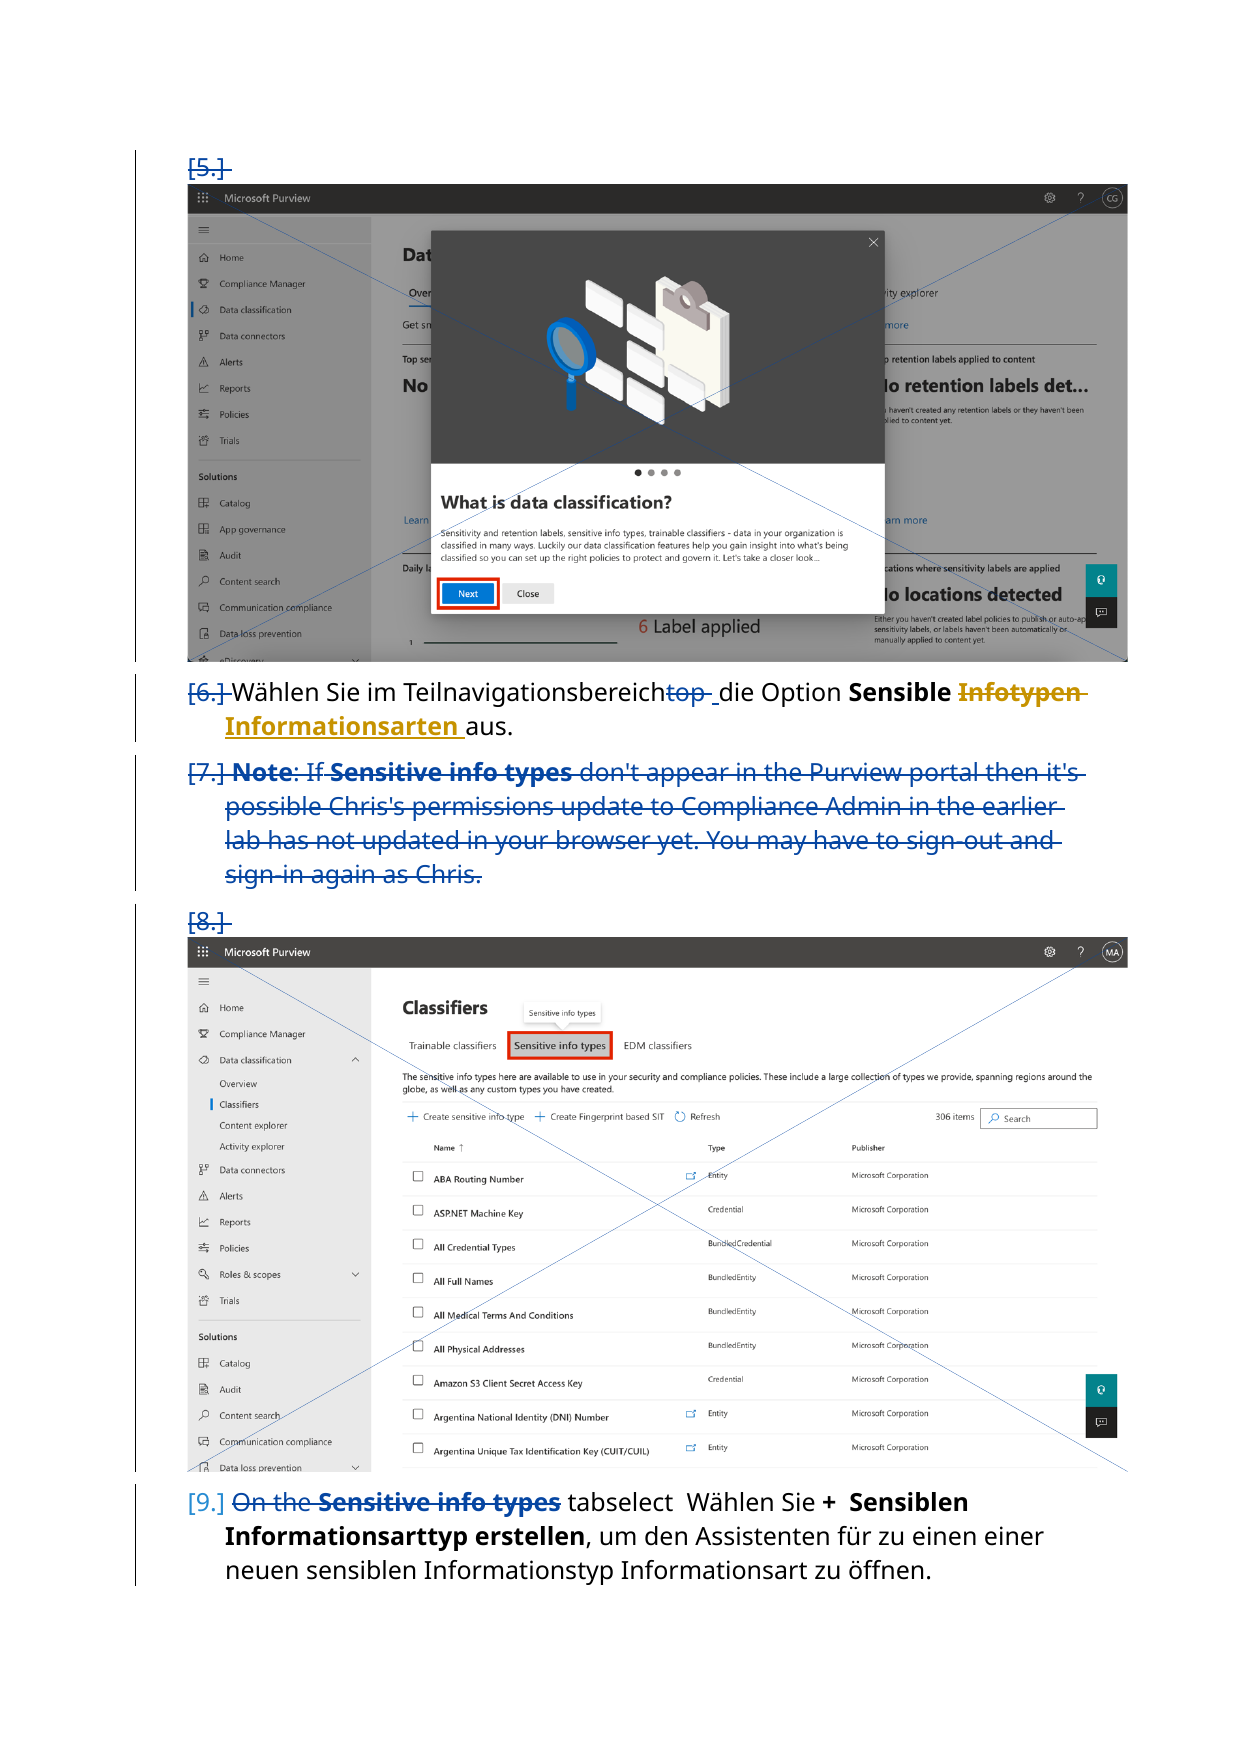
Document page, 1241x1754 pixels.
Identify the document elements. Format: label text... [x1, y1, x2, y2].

picture [189, 1206, 1126, 1472]
picture [189, 424, 1126, 662]
list Wählen Sie im Teilnavigationsbereichdie Option Sensible aus. [187, 674, 1090, 742]
picture [189, 937, 1126, 1204]
picture [190, 184, 1125, 422]
picture [187, 185, 655, 661]
picture [660, 185, 1128, 661]
picture [659, 939, 1128, 1471]
list + Sensible Informations erstellen, um den Assistenten neuen sensiblen zu öffnen. [187, 1484, 1090, 1586]
picture [187, 939, 656, 1471]
